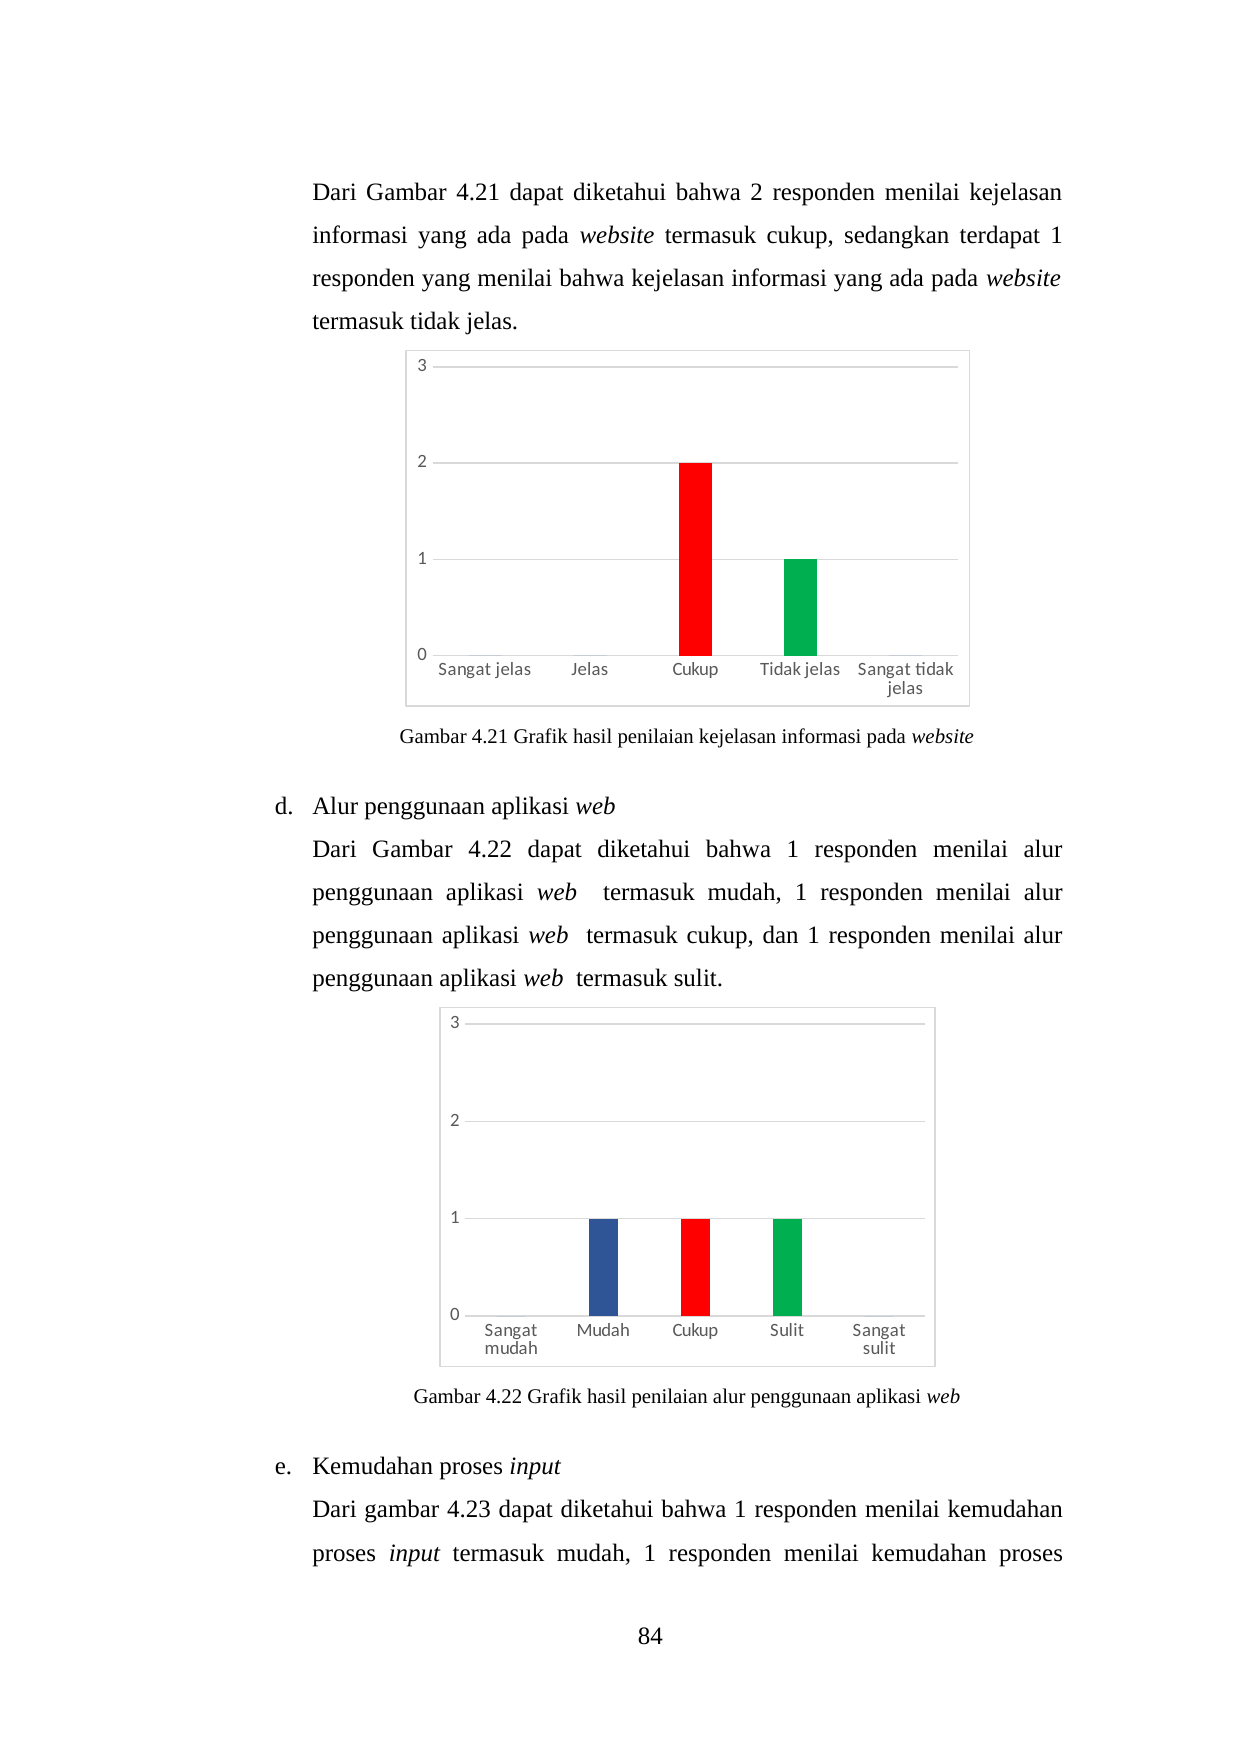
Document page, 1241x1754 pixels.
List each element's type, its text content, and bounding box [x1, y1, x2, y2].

list Dari Gambar 4.21 dapat diketahui bahwa 2 responden menilai kejelasan informasi yang ada pada website termasuk cukup, sedangkan terdapat 1 responden yang menilai bahwa kejelasan informasi yang ada pada website termasuk tidak jelas. [312, 177, 1063, 335]
list Kemudahan proses input [274, 1451, 1063, 1480]
text Gambar 4.22 Grafik hasil penilaian alur penggunaan aplikasi web [237, 1384, 1063, 1408]
list Dari Gambar 4.22 dapat diketahui bahwa 1 responden menilai alur penggunaan aplikasi web termasuk mudah, 1 responden menilai alur penggunaan aplikasi web termasuk cukup, dan 1 responden menilai alur penggunaan aplikasi web termasuk sulit. [312, 834, 1063, 992]
text Gambar 4.21 Grafik hasil penilaian kejelasan informasi pada website [237, 724, 1063, 748]
list Alur penggunaan aplikasi web [274, 791, 1063, 820]
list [312, 1494, 1063, 1566]
